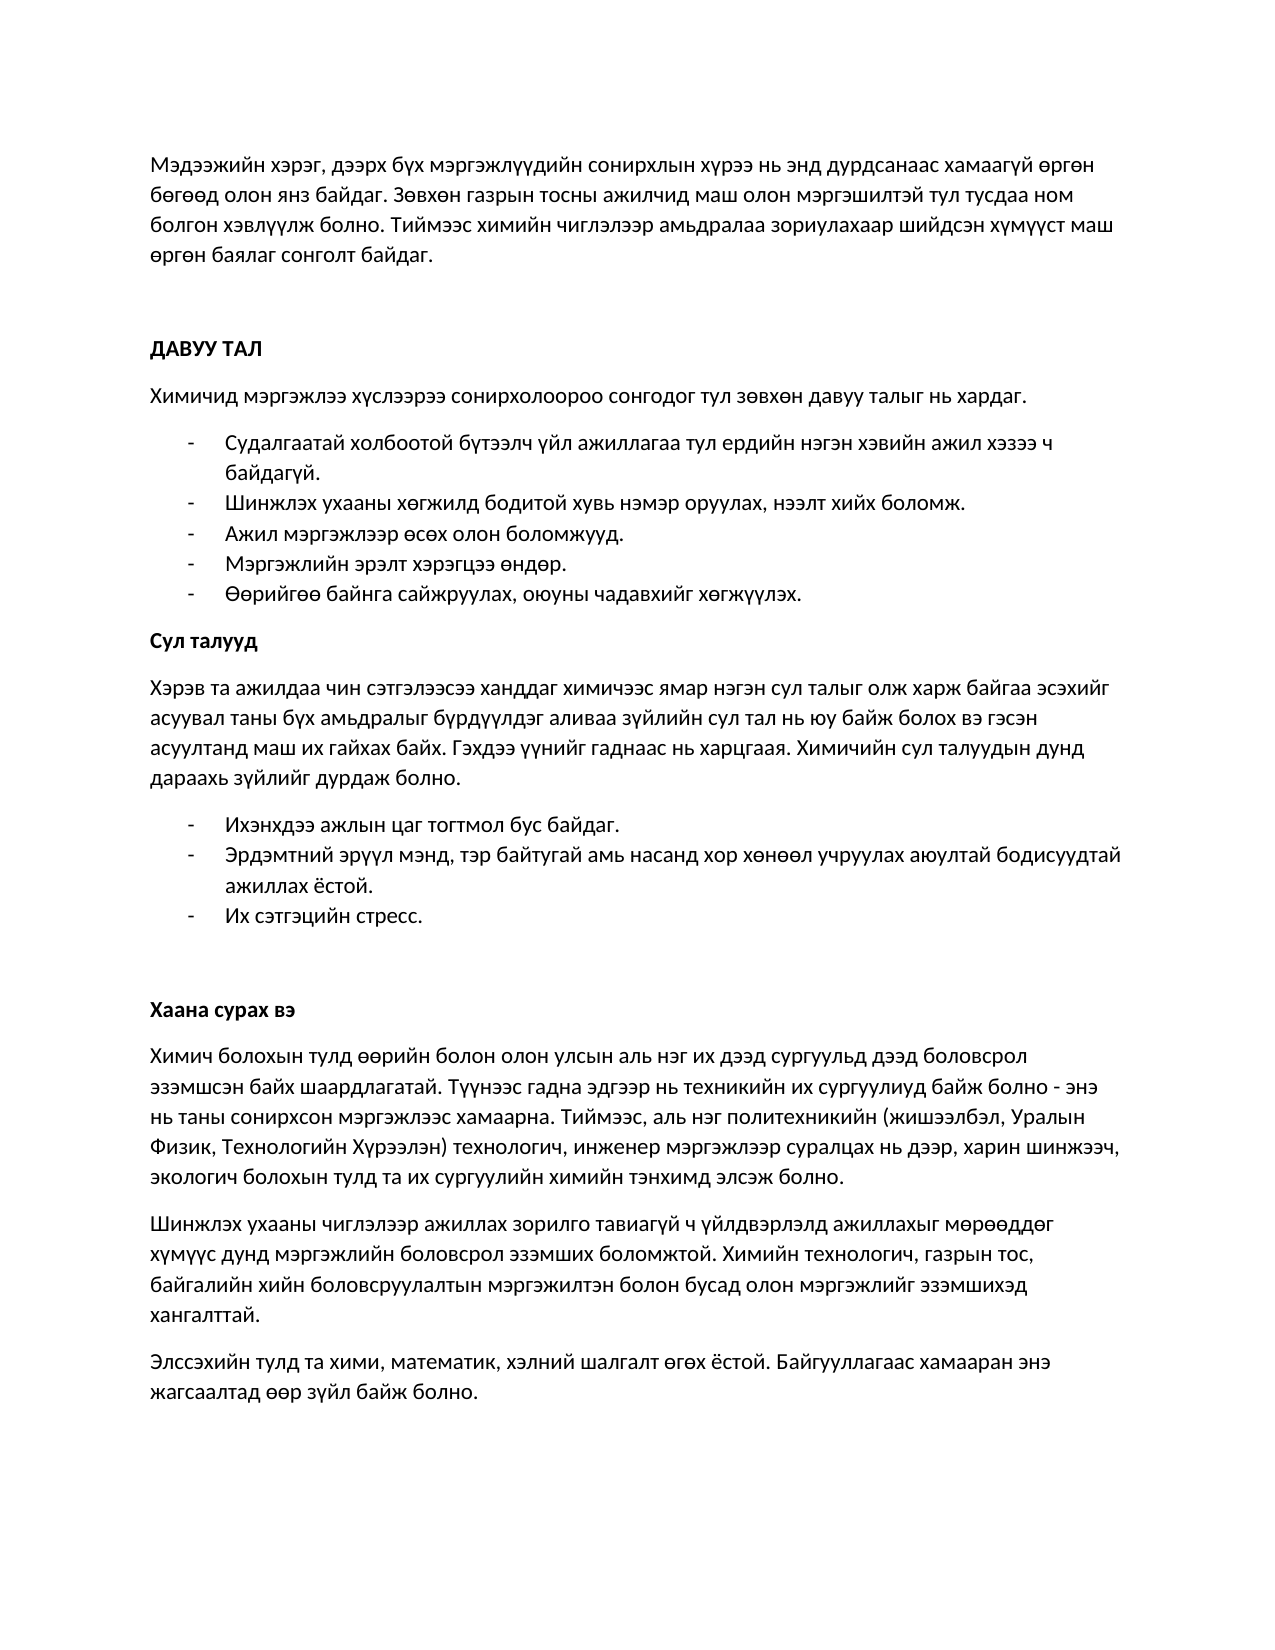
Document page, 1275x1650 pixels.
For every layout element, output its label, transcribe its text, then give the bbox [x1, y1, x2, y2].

text Элссэхийн тулд та хими, математик, хэлний шалгалт өгөх ёстой. Байгууллагаас хамааран энэ жагсаалтад өөр зүйл байж болно. [150, 1347, 1125, 1405]
list Мэргэжлийн эрэлт хэрэгцээ өндөр. [187, 549, 1125, 577]
text Мэдээжийн хэрэг, дээрх бүх мэргэжлүүдийн сонирхлын хүрээ нь энд дурдсанаас хамаагүй өргөн бөгөөд олон янз байдаг. Зөвхөн газрын тосны ажилчид маш олон мэргэшилтэй тул тусдаа ном болгон хэвлүүлж болно. Тиймээс химийн чиглэлээр амьдралаа зориулахаар шийдсэн хүмүүст маш өргөн баялаг сонголт байдаг. [150, 150, 1125, 269]
text Хэрэв та ажилдаа чин сэтгэлээсээ ханддаг химичээс ямар нэгэн сул талыг олж харж байгаа эсэхийг асуувал таны бүх амьдралыг бүрдүүлдэг аливаа зүйлийн сул тал нь юу байж болох вэ гэсэн асуултанд маш их гайхах байх. Гэхдээ үүнийг гаднаас нь харцгаая. Химичийн сул талуудын дунд дараахь зүйлийг дурдаж болно. [150, 673, 1125, 792]
text Сул талууд [150, 626, 1125, 654]
list Судалгаатай холбоотой бүтээлч үйл ажиллагаа тул ердийн нэгэн хэвийн ажил хэзээ ч байдагүй. [187, 428, 1125, 486]
list Өөрийгөө байнга сайжруулах, оюуны чадавхийг хөгжүүлэх. [187, 579, 1125, 607]
list Их сэтгэцийн стресс. [187, 901, 1125, 929]
list Ихэнхдээ ажлын цаг тогтмол бус байдаг. [187, 810, 1125, 838]
text Хаана сурах вэ [150, 995, 1125, 1023]
list Шинжлэх ухааны хөгжилд бодитой хувь нэмэр оруулах, нээлт хийх боломж. [187, 488, 1125, 517]
text Химич болохын тулд өөрийн болон олон улсын аль нэг их дээд сургуульд дээд боловсрол эзэмшсэн байх шаардлагатай. Түүнээс гадна эдгээр нь техникийн их сургуулиуд байж болно - энэ нь таны сонирхсон мэргэжлээс хамаарна. Тиймээс, аль нэг политехникийн (жишээлбэл, Уралын Физик, Технологийн Хүрээлэн) технологич, инженер мэргэжлээр суралцах нь дээр, харин шинжээч, экологич болохын тулд та их сургуулийн химийн тэнхимд элсэж болно. [150, 1042, 1125, 1191]
text Шинжлэх ухааны чиглэлээр ажиллах зорилго тавиагүй ч үйлдвэрлэлд ажиллахыг мөрөөддөг хүмүүс дунд мэргэжлийн боловсрол эзэмших боломжтой. Химийн технологич, газрын тос, байгалийн хийн боловсруулалтын мэргэжилтэн болон бусад олон мэргэжлийг эзэмшихэд хангалттай. [150, 1209, 1125, 1328]
text Химичид мэргэжлээ хүслээрээ сонирхолоороо сонгодог тул зөвхөн давуу талыг нь хардаг. [150, 381, 1125, 409]
list Эрдэмтний эрүүл мэнд, тэр байтугай амь насанд хор хөнөөл учруулах аюултай бодисуудтай ажиллах ёстой. [187, 841, 1125, 899]
list Ажил мэргэжлээр өсөх олон боломжууд. [187, 519, 1125, 547]
text ДАВУУ ТАЛ [150, 334, 1125, 362]
